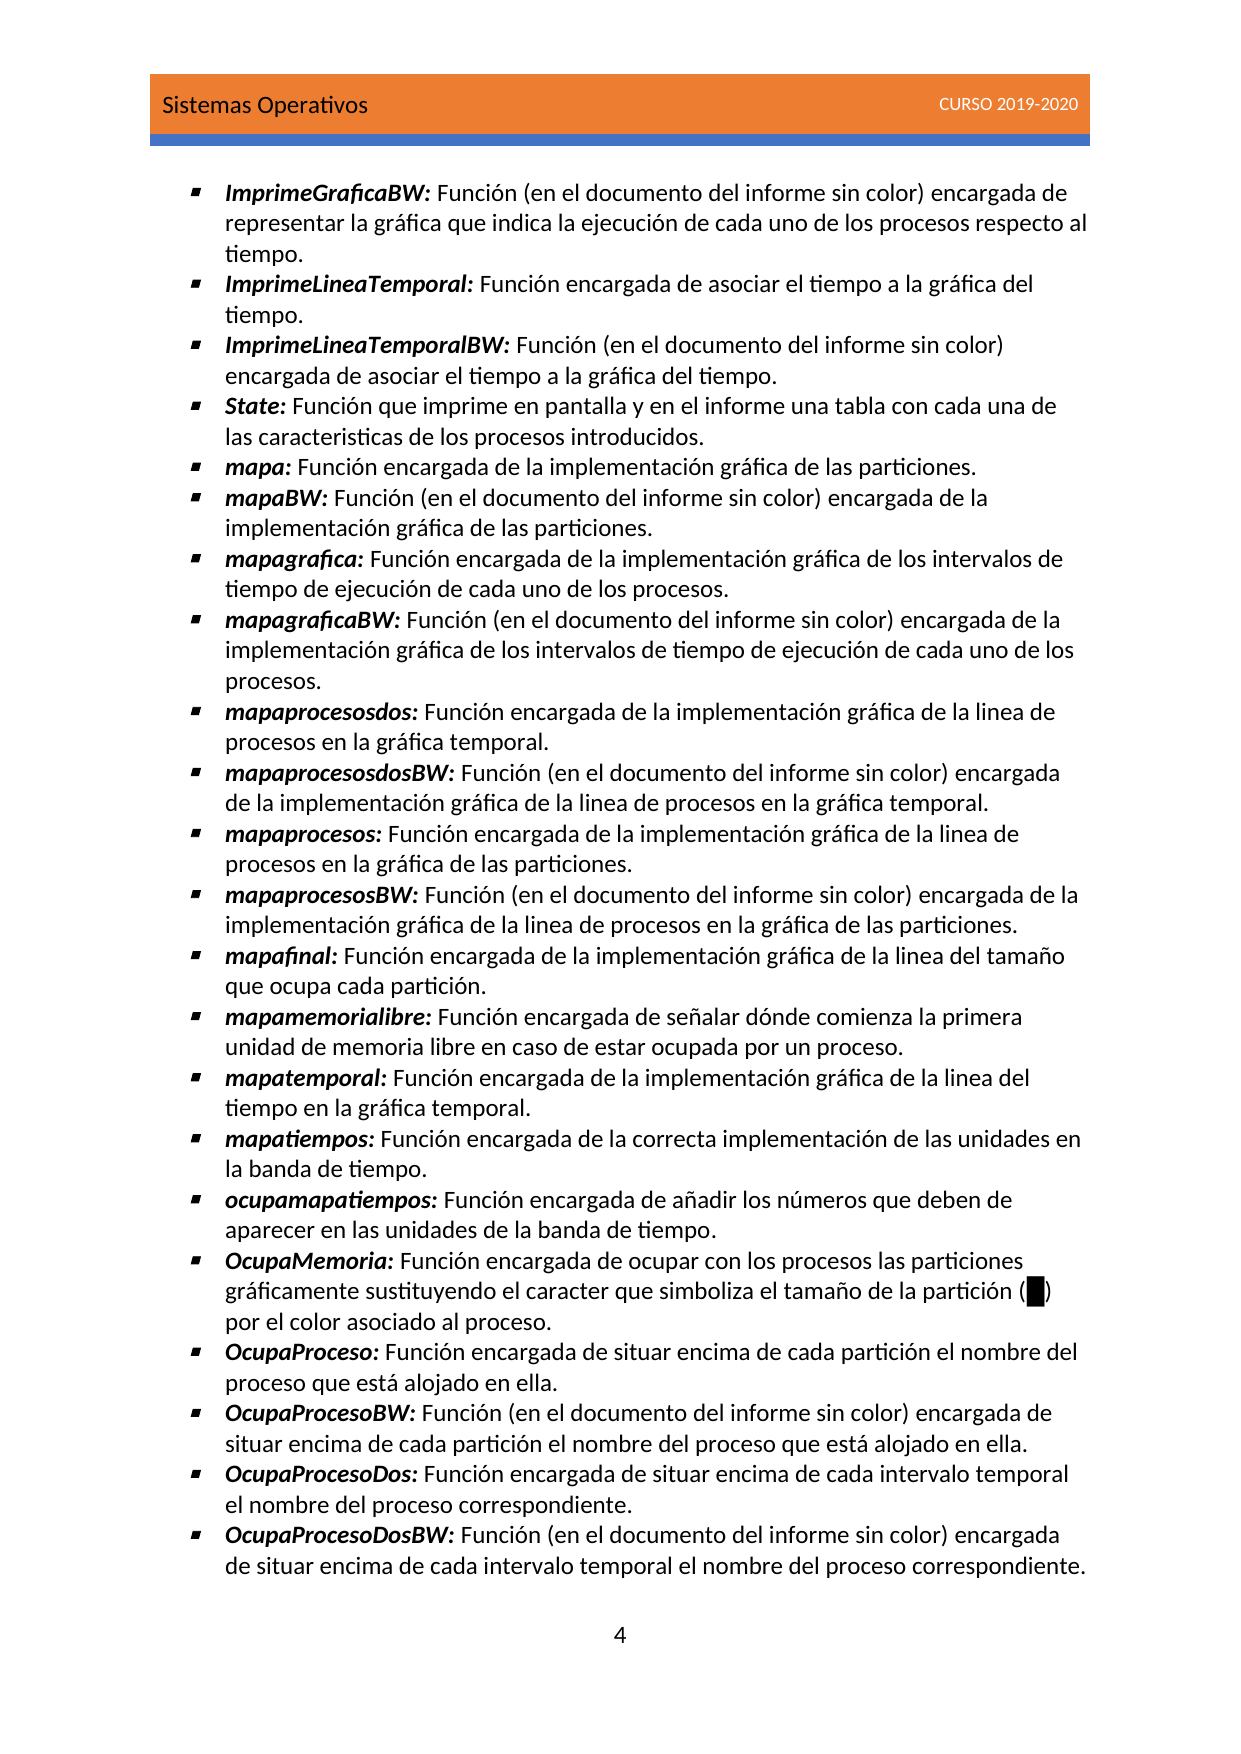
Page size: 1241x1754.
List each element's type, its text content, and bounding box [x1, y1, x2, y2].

list mapa: Función encargada de la implementación gráfica de las particiones. [187, 451, 1090, 482]
list OcupaProcesoDos: Función encargada de situar encima de cada intervalo temporal el nombre del proceso correspondiente. [187, 1459, 1090, 1520]
list mapagraficaBW: Función (en el documento del informe sin color) encargada de la implementación gráfica de los intervalos de tiempo de ejecución de cada uno de los procesos. [187, 604, 1090, 696]
list OcupaProcesoBW: Función (en el documento del informe sin color) encargada de situar encima de cada partición el nombre del proceso que está alojado en ella. [187, 1398, 1090, 1459]
list OcupaProcesoDosBW: Función (en el documento del informe sin color) encargada de situar encima de cada intervalo temporal el nombre del proceso correspondiente. [187, 1520, 1090, 1581]
list mapaprocesosdosBW: Función (en el documento del informe sin color) encargada de la implementación gráfica de la linea de procesos en la gráfica temporal. [187, 757, 1090, 818]
list ImprimeGraficaBW: Función (en el documento del informe sin color) encargada de representar la gráfica que indica la ejecución de cada uno de los procesos respecto al tiempo. [187, 177, 1090, 268]
list OcupaMemoria: Función encargada de ocupar con los procesos las particiones gráficamente sustituyendo el caracter que simboliza el tamaño de la partición (█) por el color asociado al proceso. [187, 1245, 1090, 1337]
list mapamemorialibre: Función encargada de señalar dónde comienza la primera unidad de memoria libre en caso de estar ocupada por un proceso. [187, 1001, 1090, 1062]
list ImprimeLineaTemporal: Función encargada de asociar el tiempo a la gráfica del tiempo. [187, 268, 1090, 329]
list OcupaProceso: Función encargada de situar encima de cada partición el nombre del proceso que está alojado en ella. [187, 1337, 1090, 1398]
list ImprimeLineaTemporalBW: Función (en el documento del informe sin color) encargada de asociar el tiempo a la gráfica del tiempo. [187, 329, 1090, 390]
list State: Función que imprime en pantalla y en el informe una tabla con cada una de las caracteristicas de los procesos introducidos. [187, 390, 1090, 451]
list mapaprocesos: Función encargada de la implementación gráfica de la linea de procesos en la gráfica de las particiones. [187, 818, 1090, 879]
list mapafinal: Función encargada de la implementación gráfica de la linea del tamaño que ocupa cada partición. [187, 940, 1090, 1001]
list ocupamapatiempos: Función encargada de añadir los números que deben de aparecer en las unidades de la banda de tiempo. [187, 1184, 1090, 1245]
list mapaprocesosBW: Función (en el documento del informe sin color) encargada de la implementación gráfica de la linea de procesos en la gráfica de las particiones. [187, 879, 1090, 940]
list mapaBW: Función (en el documento del informe sin color) encargada de la implementación gráfica de las particiones. [187, 482, 1090, 543]
list mapatemporal: Función encargada de la implementación gráfica de la linea del tiempo en la gráfica temporal. [187, 1062, 1090, 1123]
list mapaprocesosdos: Función encargada de la implementación gráfica de la linea de procesos en la gráfica temporal. [187, 696, 1090, 757]
list mapagrafica: Función encargada de la implementación gráfica de los intervalos de tiempo de ejecución de cada uno de los procesos. [187, 543, 1090, 604]
list mapatiempos: Función encargada de la correcta implementación de las unidades en la banda de tiempo. [187, 1123, 1090, 1184]
